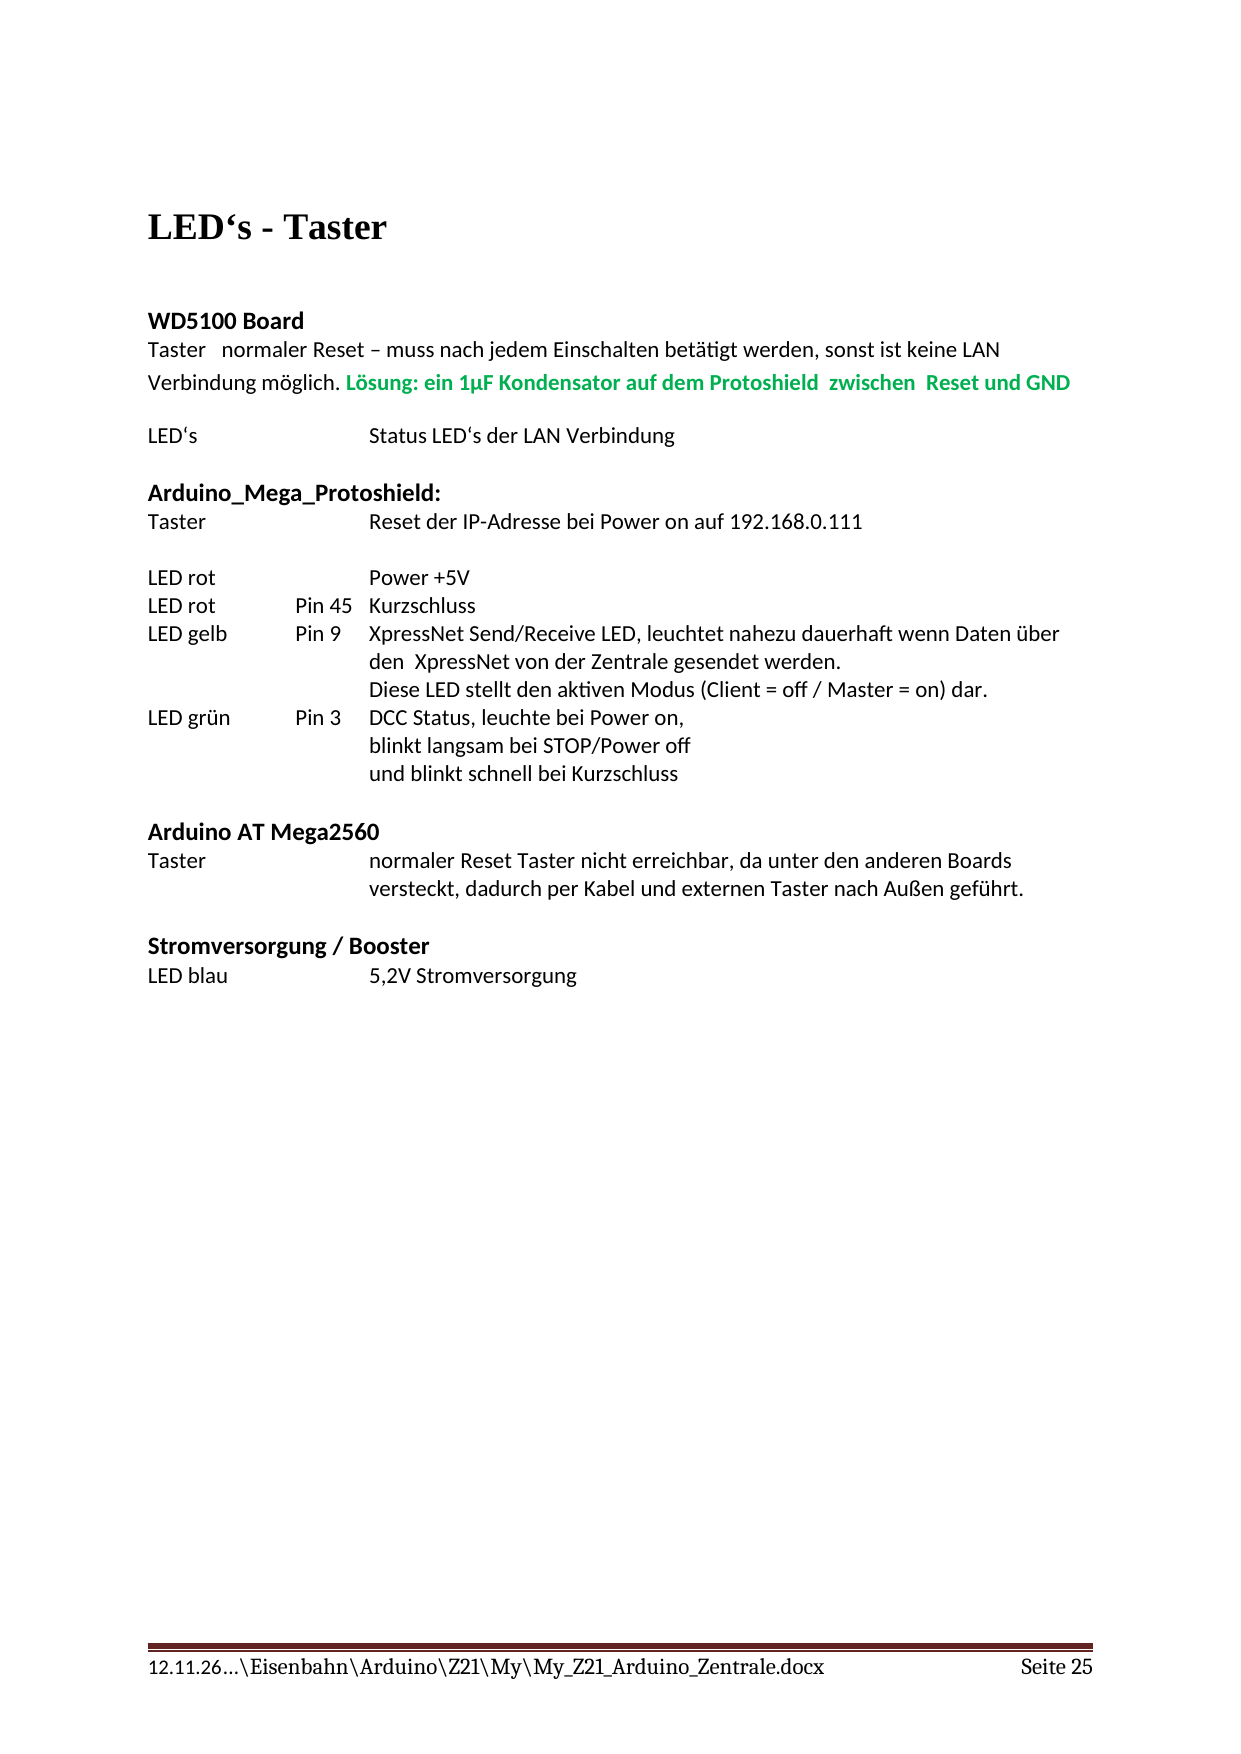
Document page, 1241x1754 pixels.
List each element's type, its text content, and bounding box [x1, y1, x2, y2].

text Taster Reset der IP-Adresse bei Power on auf 192.168.0.111 [148, 507, 1093, 535]
text LED rot Power +5V LED rot Pin 45 Kurzschluss LED gelb Pin 9 XpressNet Send/Receive LED, leuchtet nahezu dauerhaft wenn Daten über den XpressNet von der Zentrale gesendet werden. Diese LED stellt den aktiven Modus (Client = off / Master = on) dar. [148, 563, 1093, 703]
subtitle LED‘s - Taster [148, 205, 1093, 248]
text LED grün Pin 3 DCC Status, leuchte bei Power on, blinkt langsam bei STOP/Power off und blinkt schnell bei Kurzschluss [148, 703, 1093, 788]
text Stromversorgung / Booster [148, 930, 1093, 961]
text LED blau 5,2V Stromversorgung [148, 961, 1093, 989]
text LED‘s Status LED‘s der LAN Verbindung [148, 421, 1093, 449]
text WD5100 Board [148, 305, 1093, 336]
text Arduino_Mega_Protoshield: [148, 477, 1093, 507]
text Taster normaler Reset Taster nicht erreichbar, da unter den anderen Boards versteckt, dadurch per Kabel und externen Taster nach Außen geführt. [148, 846, 1093, 902]
text Taster normaler Reset – muss nach jedem Einschalten betätigt werden, sonst ist keine LAN Verbindung möglich. Lösung: ein 1µF Kondensator auf dem Protoshield zwischen Reset und GND [148, 336, 1093, 396]
text Arduino AT Mega2560 [148, 816, 1093, 846]
